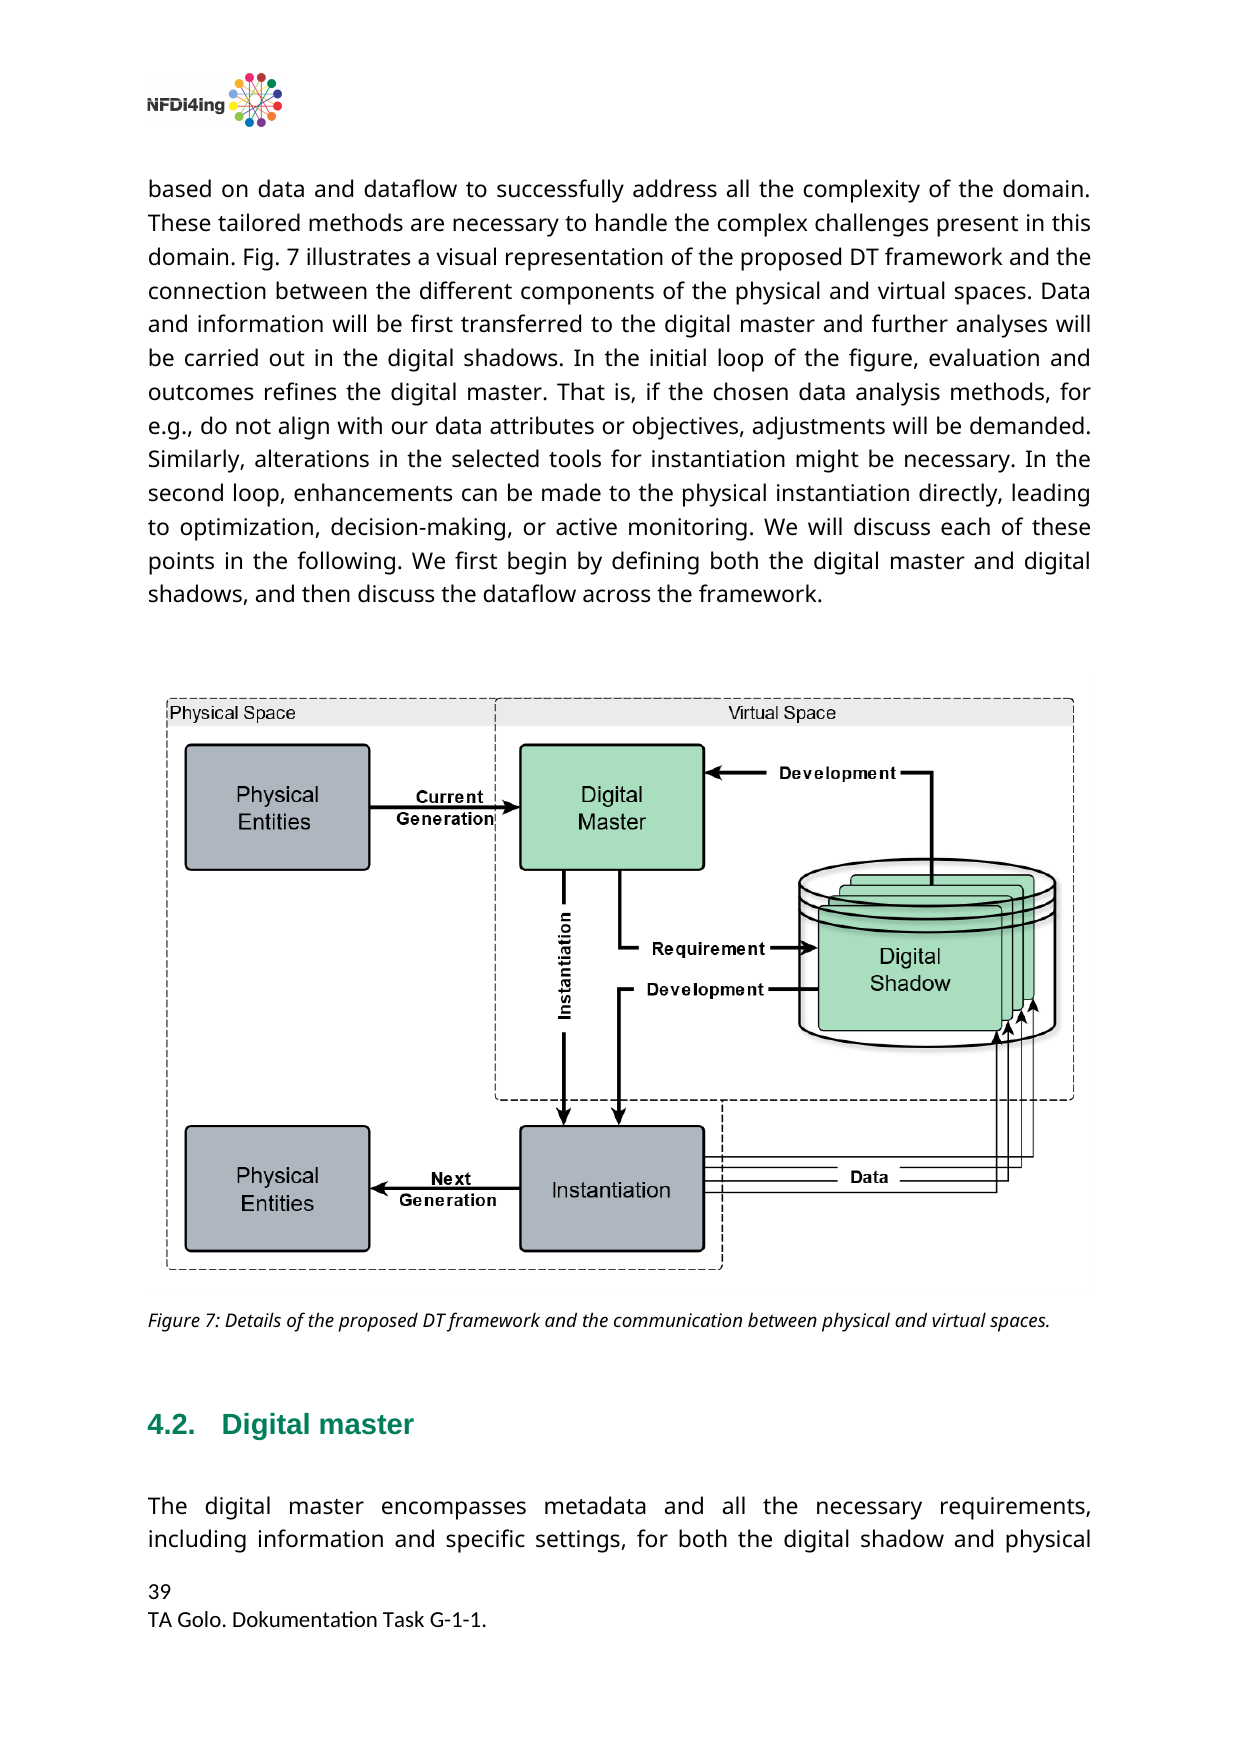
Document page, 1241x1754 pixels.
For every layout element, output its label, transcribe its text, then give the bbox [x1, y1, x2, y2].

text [148, 173, 1093, 609]
picture [147, 73, 282, 127]
text Figure 7: Details of the proposed DT framework and the communication between physical and virtual spaces. [148, 1307, 1093, 1333]
subtitle Digital master [147, 1407, 1093, 1440]
picture [147, 679, 1093, 1289]
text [148, 1490, 1093, 1555]
